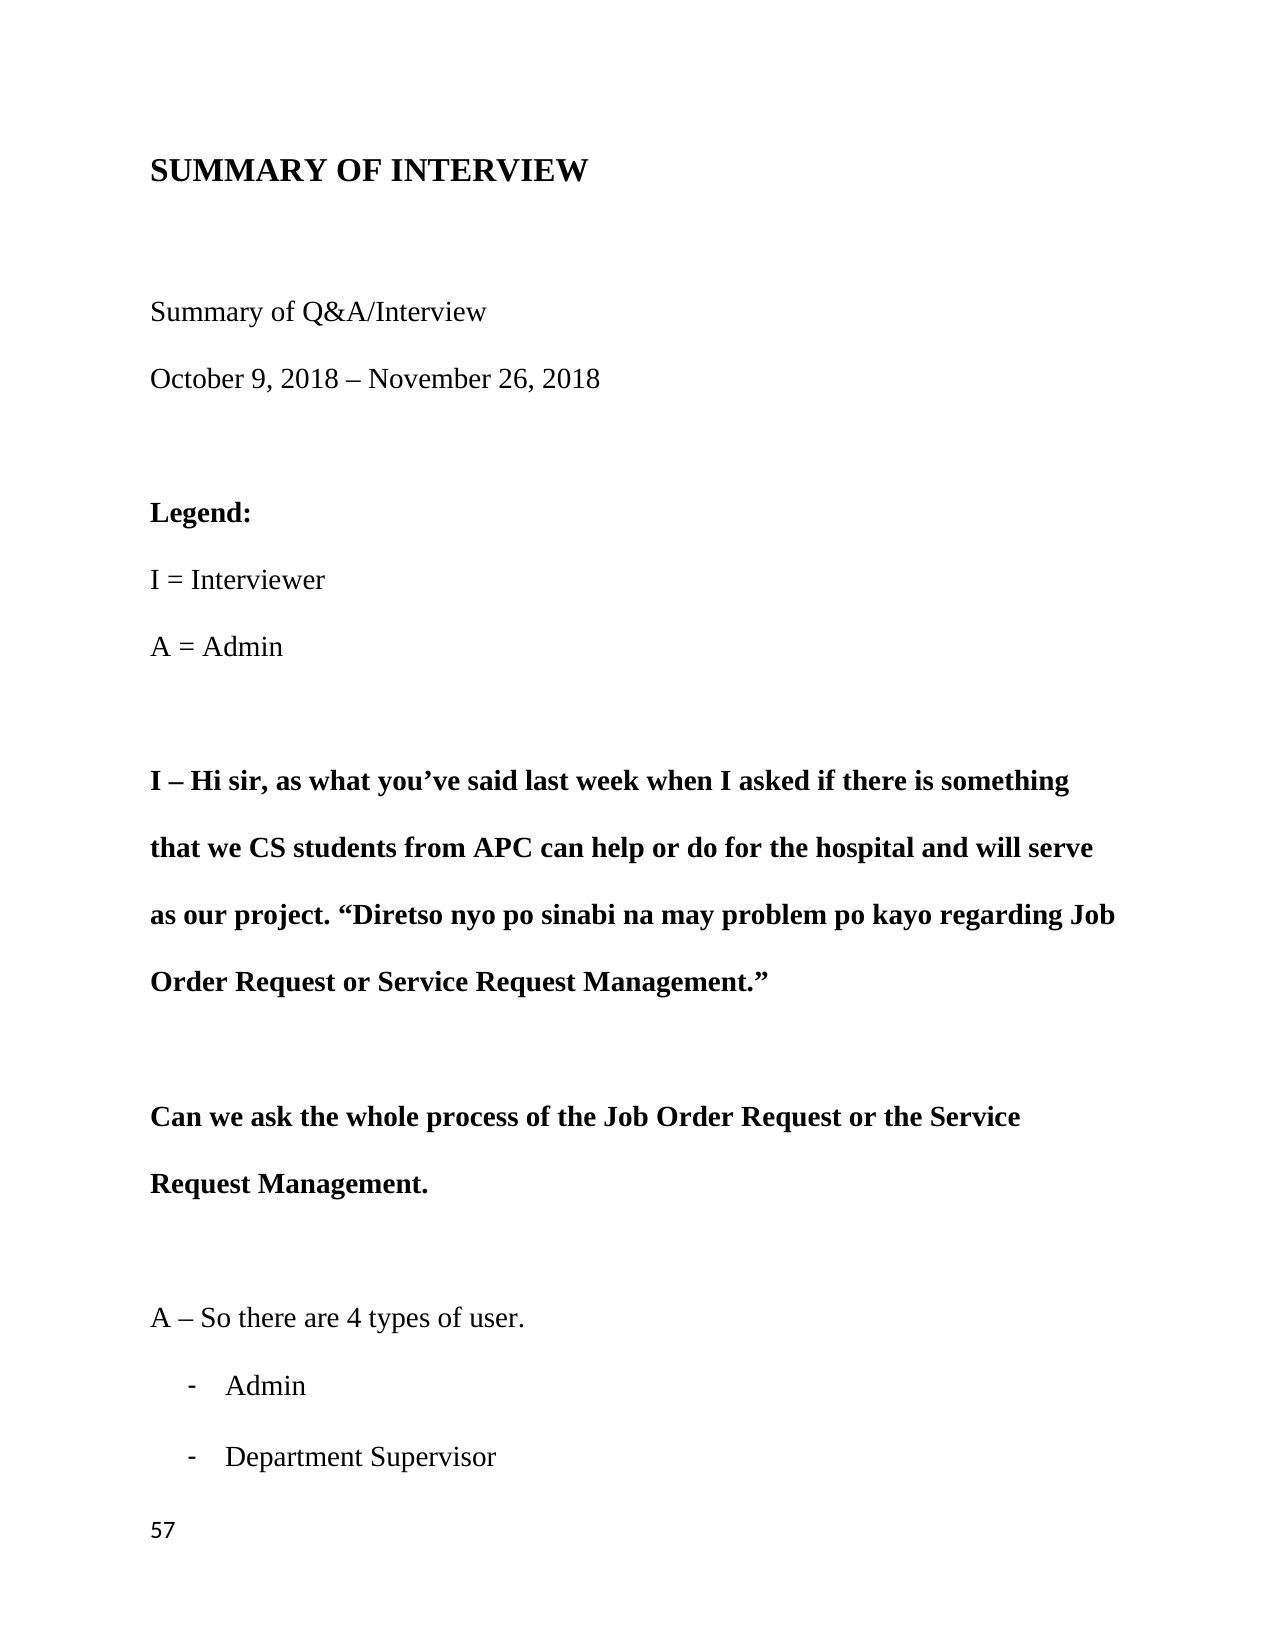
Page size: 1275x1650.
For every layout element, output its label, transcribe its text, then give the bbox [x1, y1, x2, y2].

text A – So there are 4 types of user. [150, 1300, 1125, 1333]
text Summary of Q&A/Interview [150, 294, 1125, 327]
text October 9, 2018 – November 26, 2018 [150, 361, 1125, 394]
list Department Supervisor [187, 1438, 1125, 1474]
text SUMMARY OF INTERVIEW [150, 150, 1125, 188]
text I = Interviewer [150, 562, 1125, 596]
text A = Admin [150, 629, 1125, 663]
text Can we ask the whole process of the Job Order Request or the Service Request Management. [150, 1099, 1125, 1199]
text I – Hi sir, as what you’ve said last week when I asked if there is something that we CS students from APC can help or do for the hospital and will serve as our project. “Diretso nyo po sinabi na may problem po kayo regarding Job Order Request or Service Request Management.” [150, 763, 1125, 998]
list Admin [187, 1367, 1125, 1403]
text Legend: [150, 495, 1125, 528]
